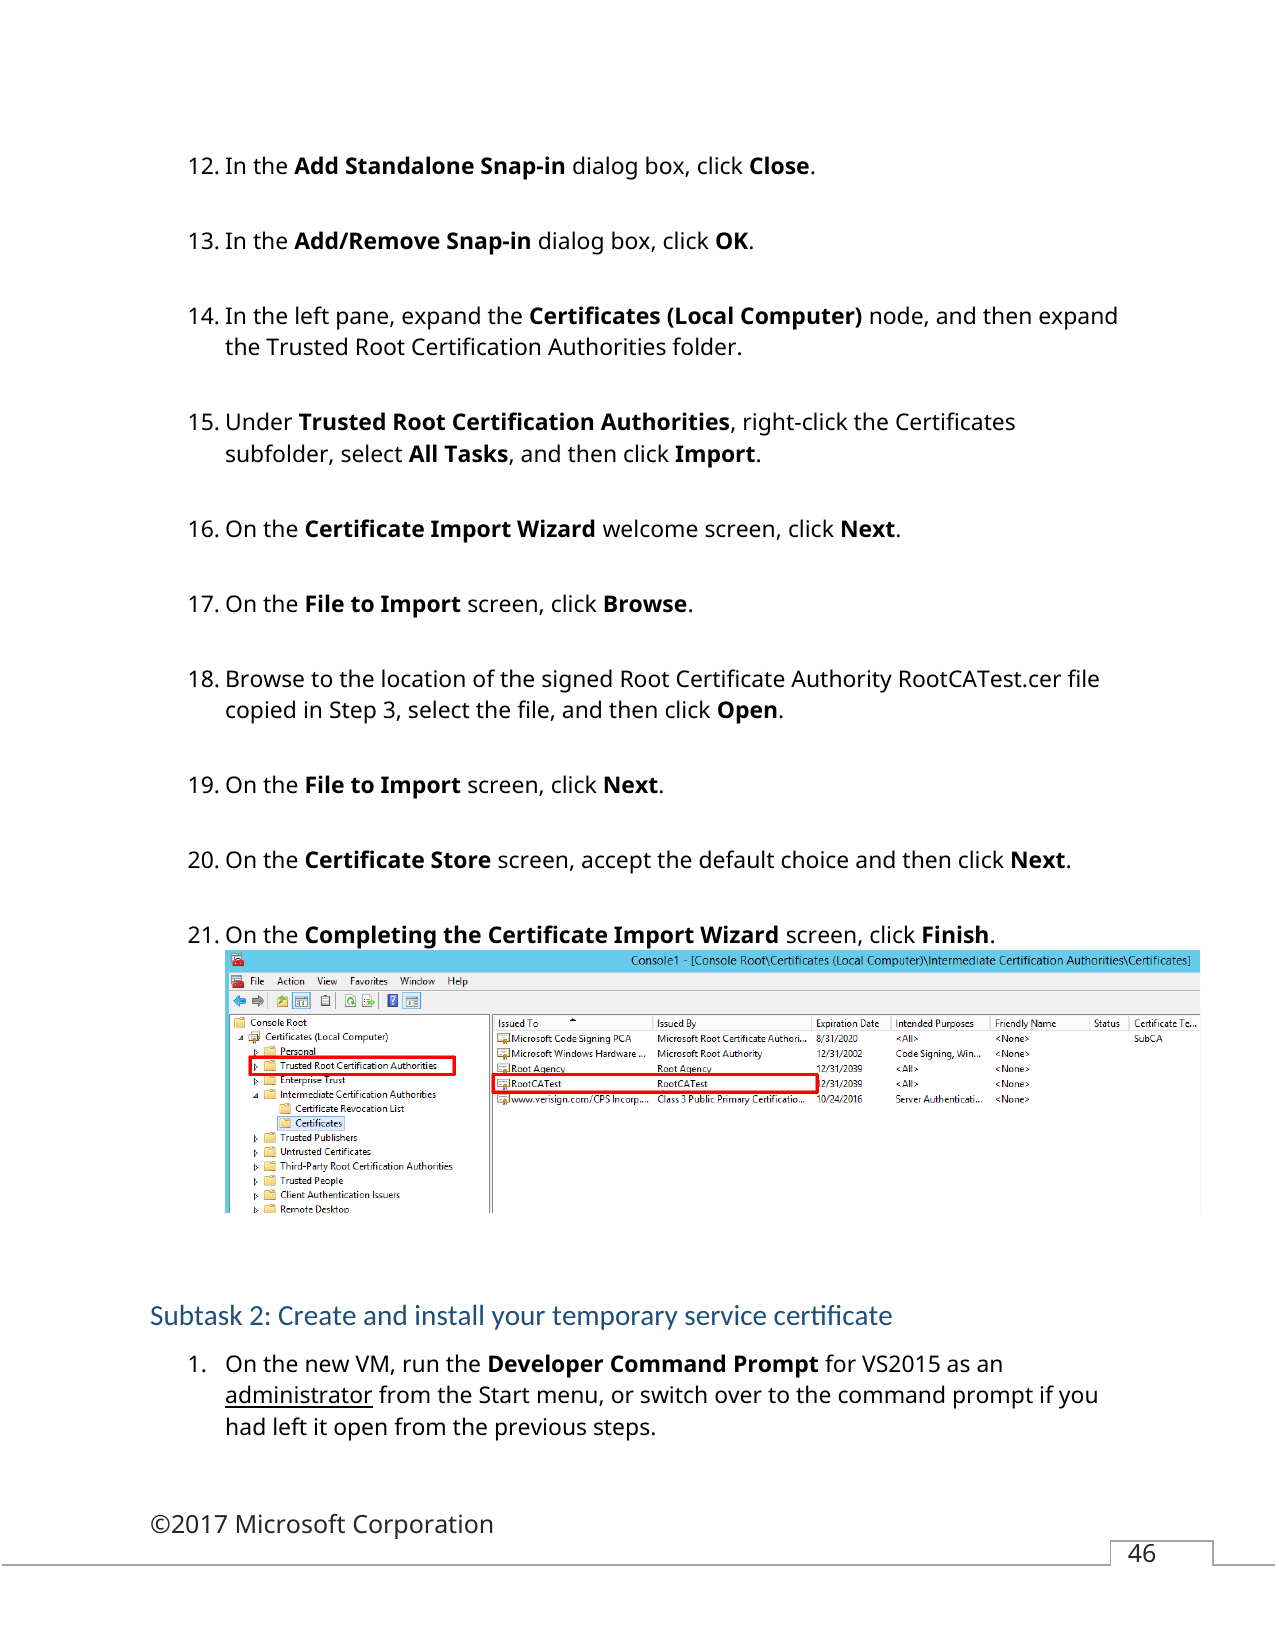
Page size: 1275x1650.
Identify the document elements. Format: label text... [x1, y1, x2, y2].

list In the Add Standalone Snap-in dialog box, click Close. [187, 150, 1125, 212]
picture [225, 950, 1200, 1213]
list On the File to Import screen, click Browse. [187, 587, 1125, 650]
subtitle Subtask 2: Create and install your temporary service certificate [150, 1297, 1125, 1333]
list In the Add/Remove Snap-in dialog box, click OK. [187, 225, 1125, 287]
list On the Certificate Import Wizard welcome screen, click Next. [187, 512, 1125, 575]
list Under Trusted Root Certification Authorities, right-click the Certificates subfolder, select All Tasks, and then click Import. [187, 406, 1125, 500]
list In the left pane, expand the Certificates (Local Computer) node, and then expand the Trusted Root Certification Authorities folder. [187, 300, 1125, 394]
list On the File to Import screen, click Next. [187, 769, 1125, 831]
list On the new VM, run the Developer Command Prompt for VS2015 as an administrator from the Start menu, or switch over to the command prompt if you had left it open from the previous steps. [187, 1348, 1125, 1473]
list On the Certificate Store screen, accept the default choice and then click Next. [187, 844, 1125, 906]
list Browse to the location of the signed Root Certificate Authority RootCATest.cer file copied in Step 3, select the file, and then click Open. [187, 662, 1125, 756]
